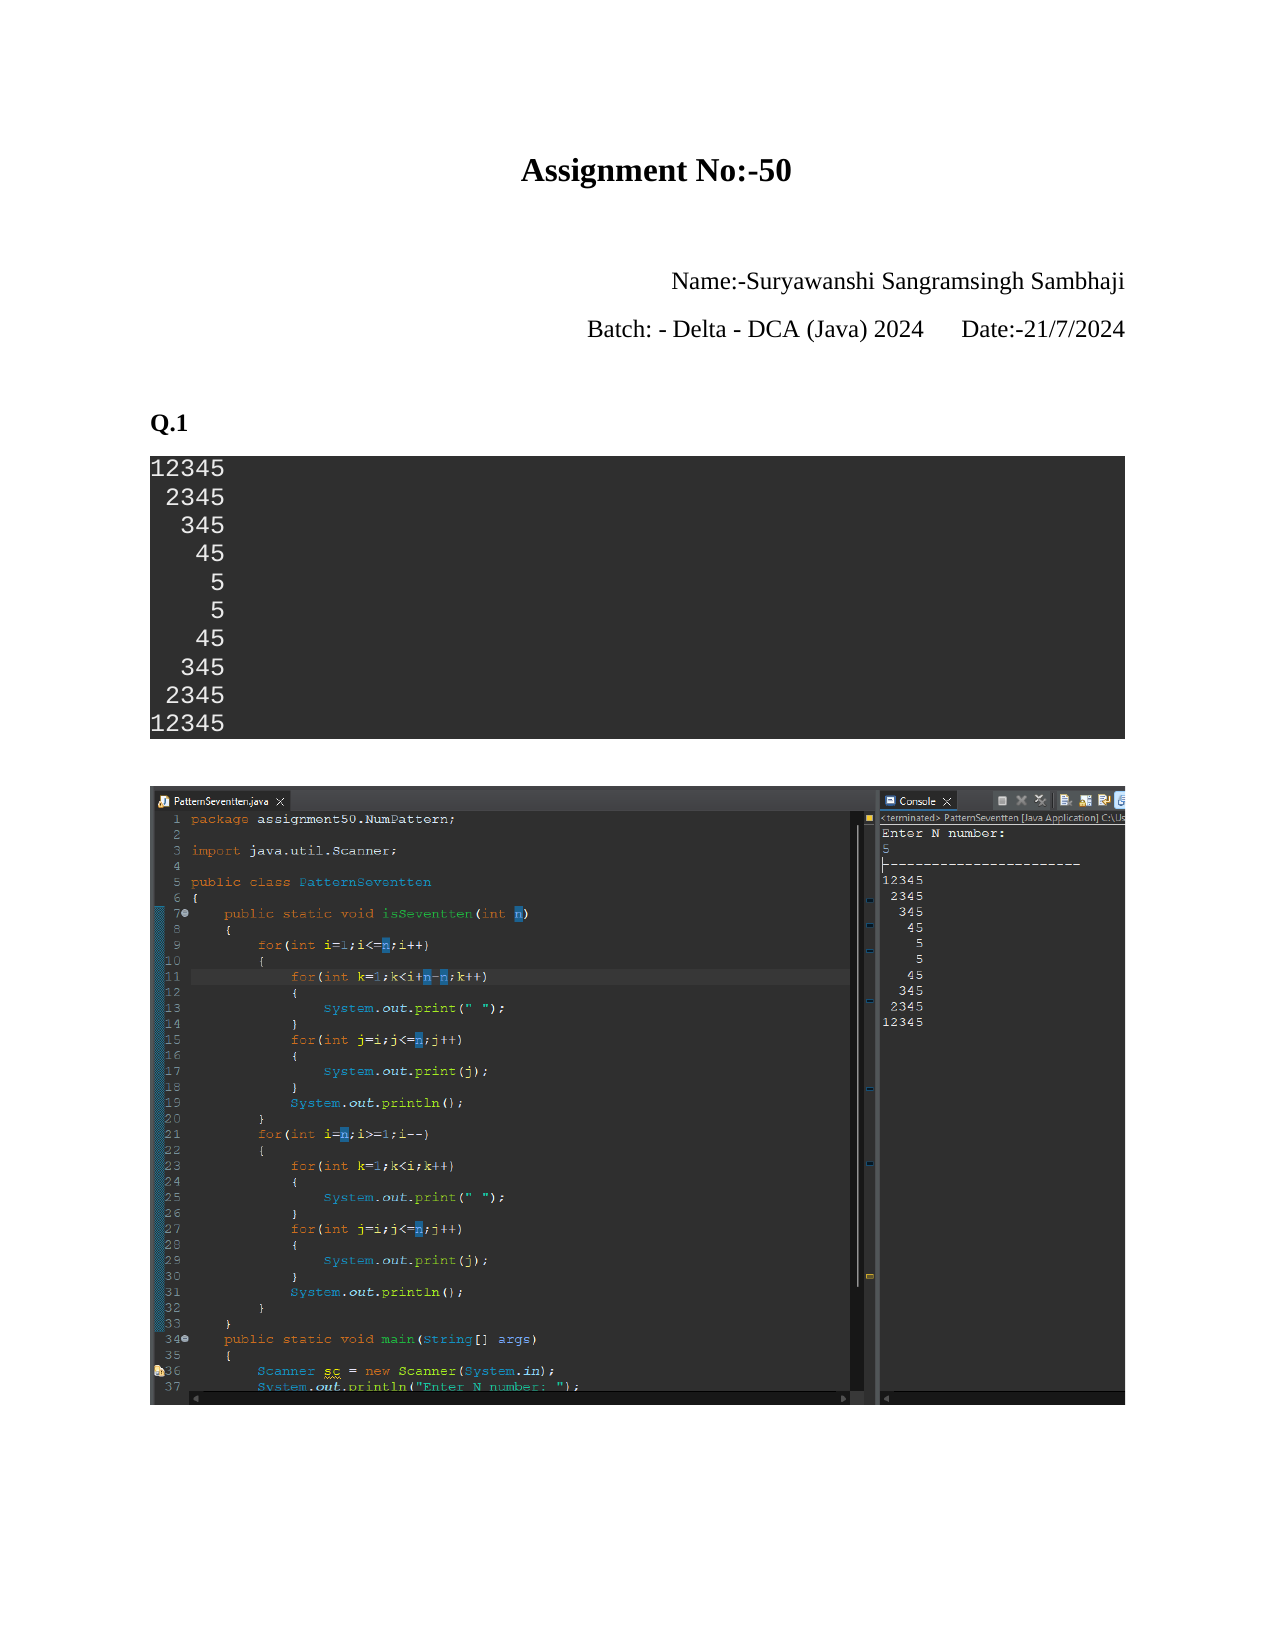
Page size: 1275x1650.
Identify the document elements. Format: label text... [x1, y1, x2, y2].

text 12345 [150, 456, 1125, 484]
text 45 [150, 541, 1125, 569]
text 45 [150, 626, 1125, 654]
text 5 [150, 598, 1125, 626]
text 345 [150, 654, 1125, 683]
text 2345 [150, 484, 1125, 513]
text Name:-Suryawanshi Sangramsingh Sambhaji [187, 266, 1125, 295]
text 345 [150, 513, 1125, 541]
text Batch: - Delta - DCA (Java) 2024 Date:-21/7/2024 [187, 314, 1125, 342]
text 5 [150, 569, 1125, 598]
text Assignment No:-50 [187, 150, 1125, 188]
text 12345 [150, 711, 1125, 739]
picture [150, 786, 1125, 1405]
text Q.1 [150, 408, 1125, 437]
text 2345 [150, 683, 1125, 711]
